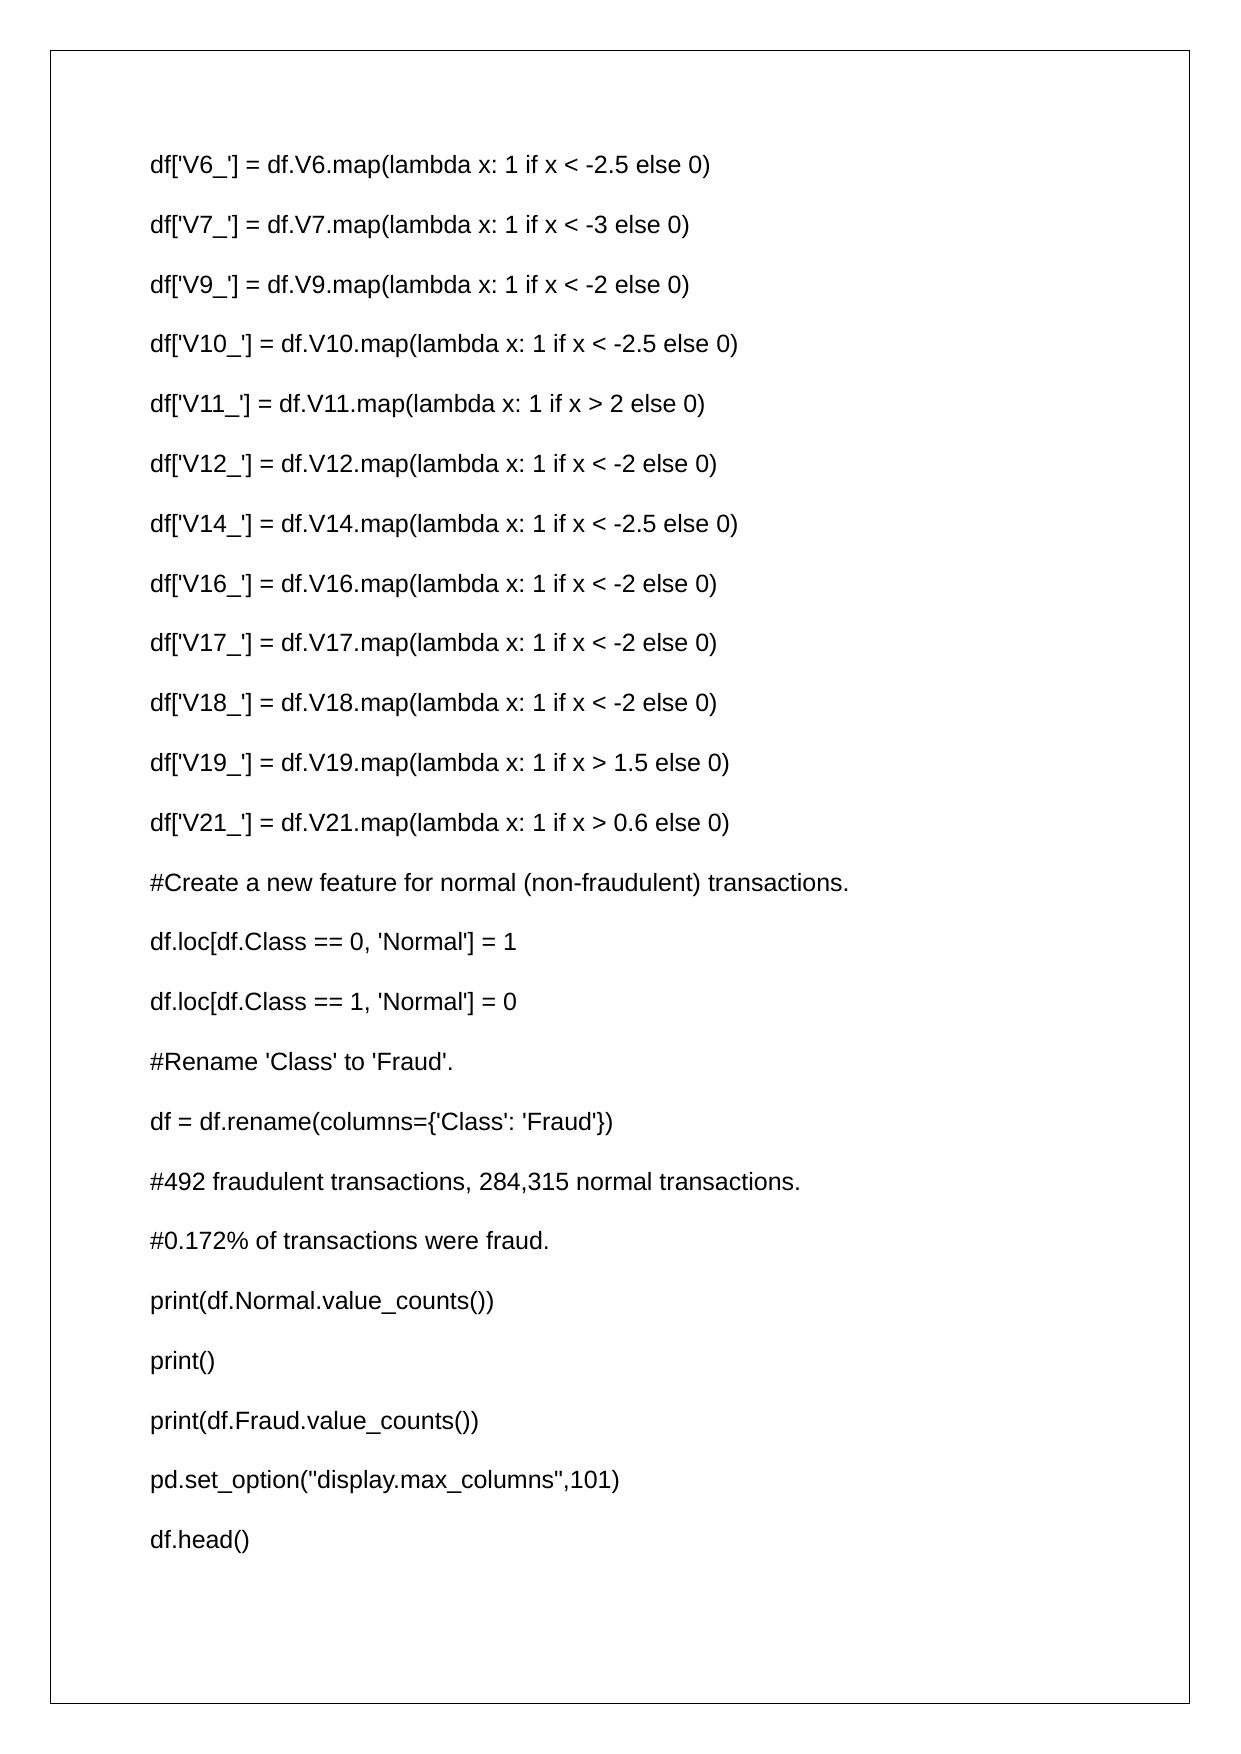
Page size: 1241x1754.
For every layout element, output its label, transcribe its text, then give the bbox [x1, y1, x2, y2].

text #Create a new feature for normal (non-fraudulent) transactions. [150, 867, 1090, 896]
text print(df.Fraud.value_counts()) [150, 1406, 1090, 1434]
text pd.set_option("display.max_columns",101) [150, 1465, 1090, 1494]
text df['V16_'] = df.V16.map(lambda x: 1 if x < -2 else 0) [150, 568, 1090, 597]
text print() [150, 1346, 1090, 1374]
text df['V17_'] = df.V17.map(lambda x: 1 if x < -2 else 0) [150, 628, 1090, 657]
text #0.172% of transactions were fraud. [150, 1226, 1090, 1255]
text df = df.rename(columns={'Class': 'Fraud'}) [150, 1107, 1090, 1135]
text df['V19_'] = df.V19.map(lambda x: 1 if x > 1.5 else 0) [150, 748, 1090, 777]
text df['V10_'] = df.V10.map(lambda x: 1 if x < -2.5 else 0) [150, 329, 1090, 358]
text #492 fraudulent transactions, 284,315 normal transactions. [150, 1166, 1090, 1195]
text #Rename 'Class' to 'Fraud'. [150, 1047, 1090, 1076]
text df['V18_'] = df.V18.map(lambda x: 1 if x < -2 else 0) [150, 688, 1090, 717]
text df['V21_'] = df.V21.map(lambda x: 1 if x > 0.6 else 0) [150, 808, 1090, 836]
text df['V14_'] = df.V14.map(lambda x: 1 if x < -2.5 else 0) [150, 509, 1090, 537]
text df['V11_'] = df.V11.map(lambda x: 1 if x > 2 else 0) [150, 389, 1090, 418]
text print(df.Normal.value_counts()) [150, 1286, 1090, 1315]
text df['V12_'] = df.V12.map(lambda x: 1 if x < -2 else 0) [150, 449, 1090, 478]
text df.head() [150, 1525, 1090, 1554]
text df.loc[df.Class == 1, 'Normal'] = 0 [150, 987, 1090, 1016]
text df['V6_'] = df.V6.map(lambda x: 1 if x < -2.5 else 0) [150, 150, 1090, 179]
text df.loc[df.Class == 0, 'Normal'] = 1 [150, 927, 1090, 956]
text df['V7_'] = df.V7.map(lambda x: 1 if x < -3 else 0) [150, 210, 1090, 238]
text df['V9_'] = df.V9.map(lambda x: 1 if x < -2 else 0) [150, 269, 1090, 298]
